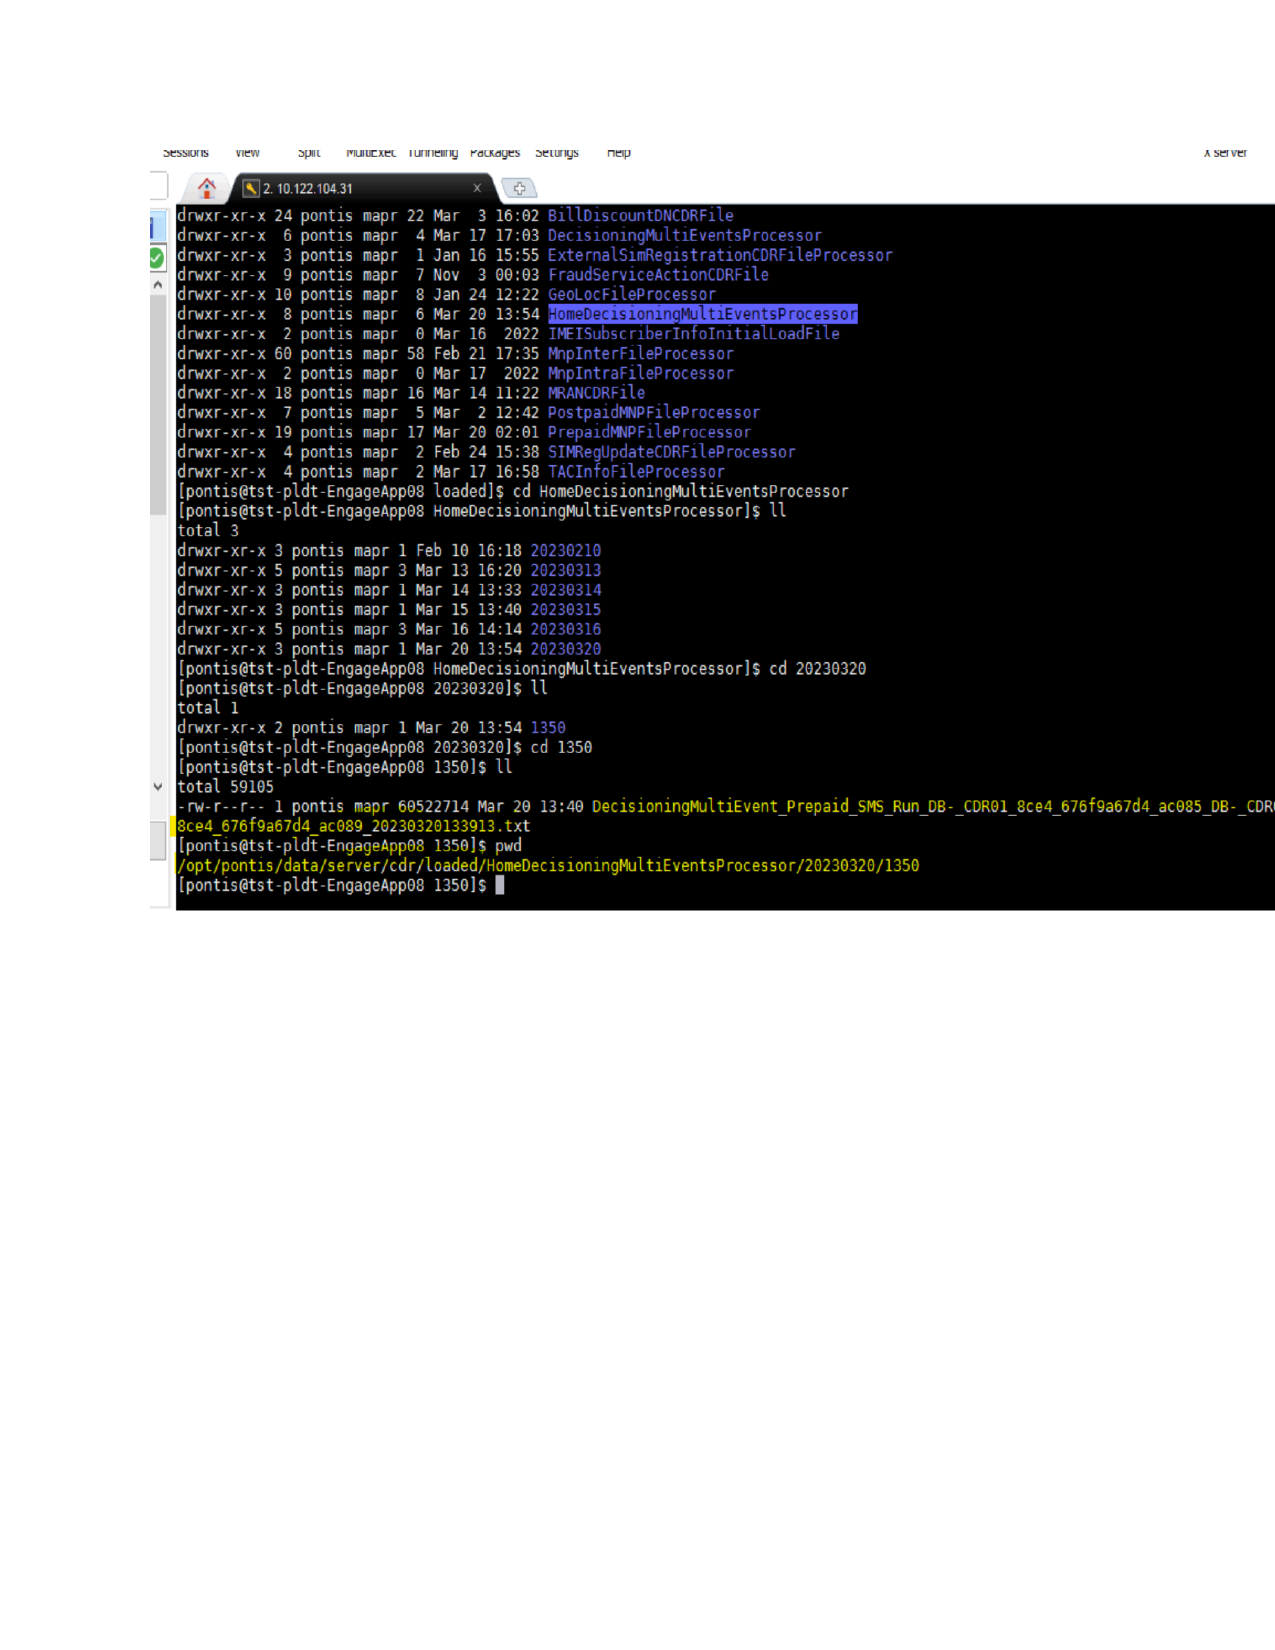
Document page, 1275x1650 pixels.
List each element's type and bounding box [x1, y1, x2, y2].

picture [150, 150, 1275, 914]
